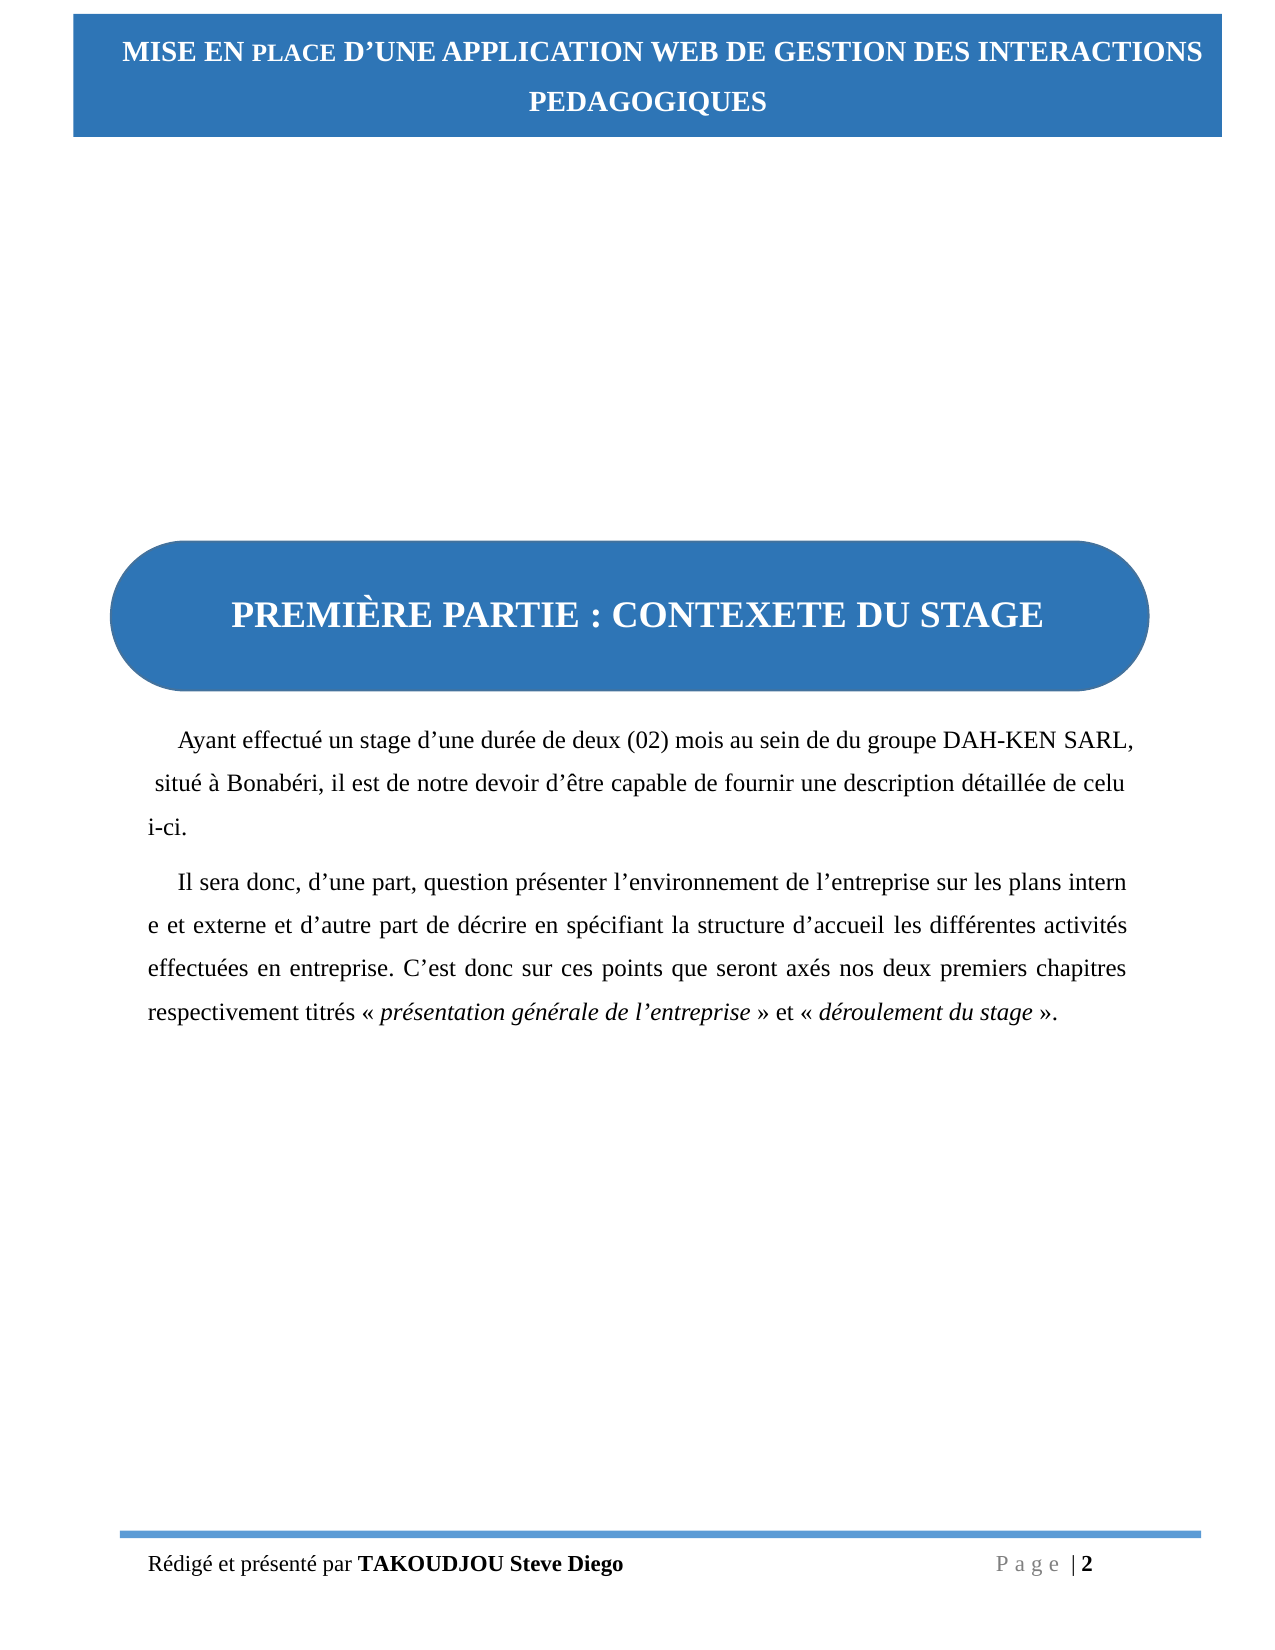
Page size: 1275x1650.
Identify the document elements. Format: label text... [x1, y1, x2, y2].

text Ayant effectué un stage d’une durée de deux (02) mois au sein de du groupe DAH-KEN SARL, situé à Bonabéri, il est de notre devoir d’être capable de fournir une description détaillée de celui-ci. [148, 725, 1127, 840]
subtitle PREMIÈRE PARTIE : CONTEXETE DU STAGE [148, 593, 1127, 636]
text Il sera donc, d’une part, question présenter l’environnement de l’entreprise sur les plans interne et externe et d’autre part de décrire en spécifiant la structure d’accueil les différentes activités effectuées en entreprise. C’est donc sur ces points que seront axés nos deux premiers chapitres respectivement titrés « présentation générale de l’entreprise » et « déroulement du stage ». [148, 867, 1127, 1025]
